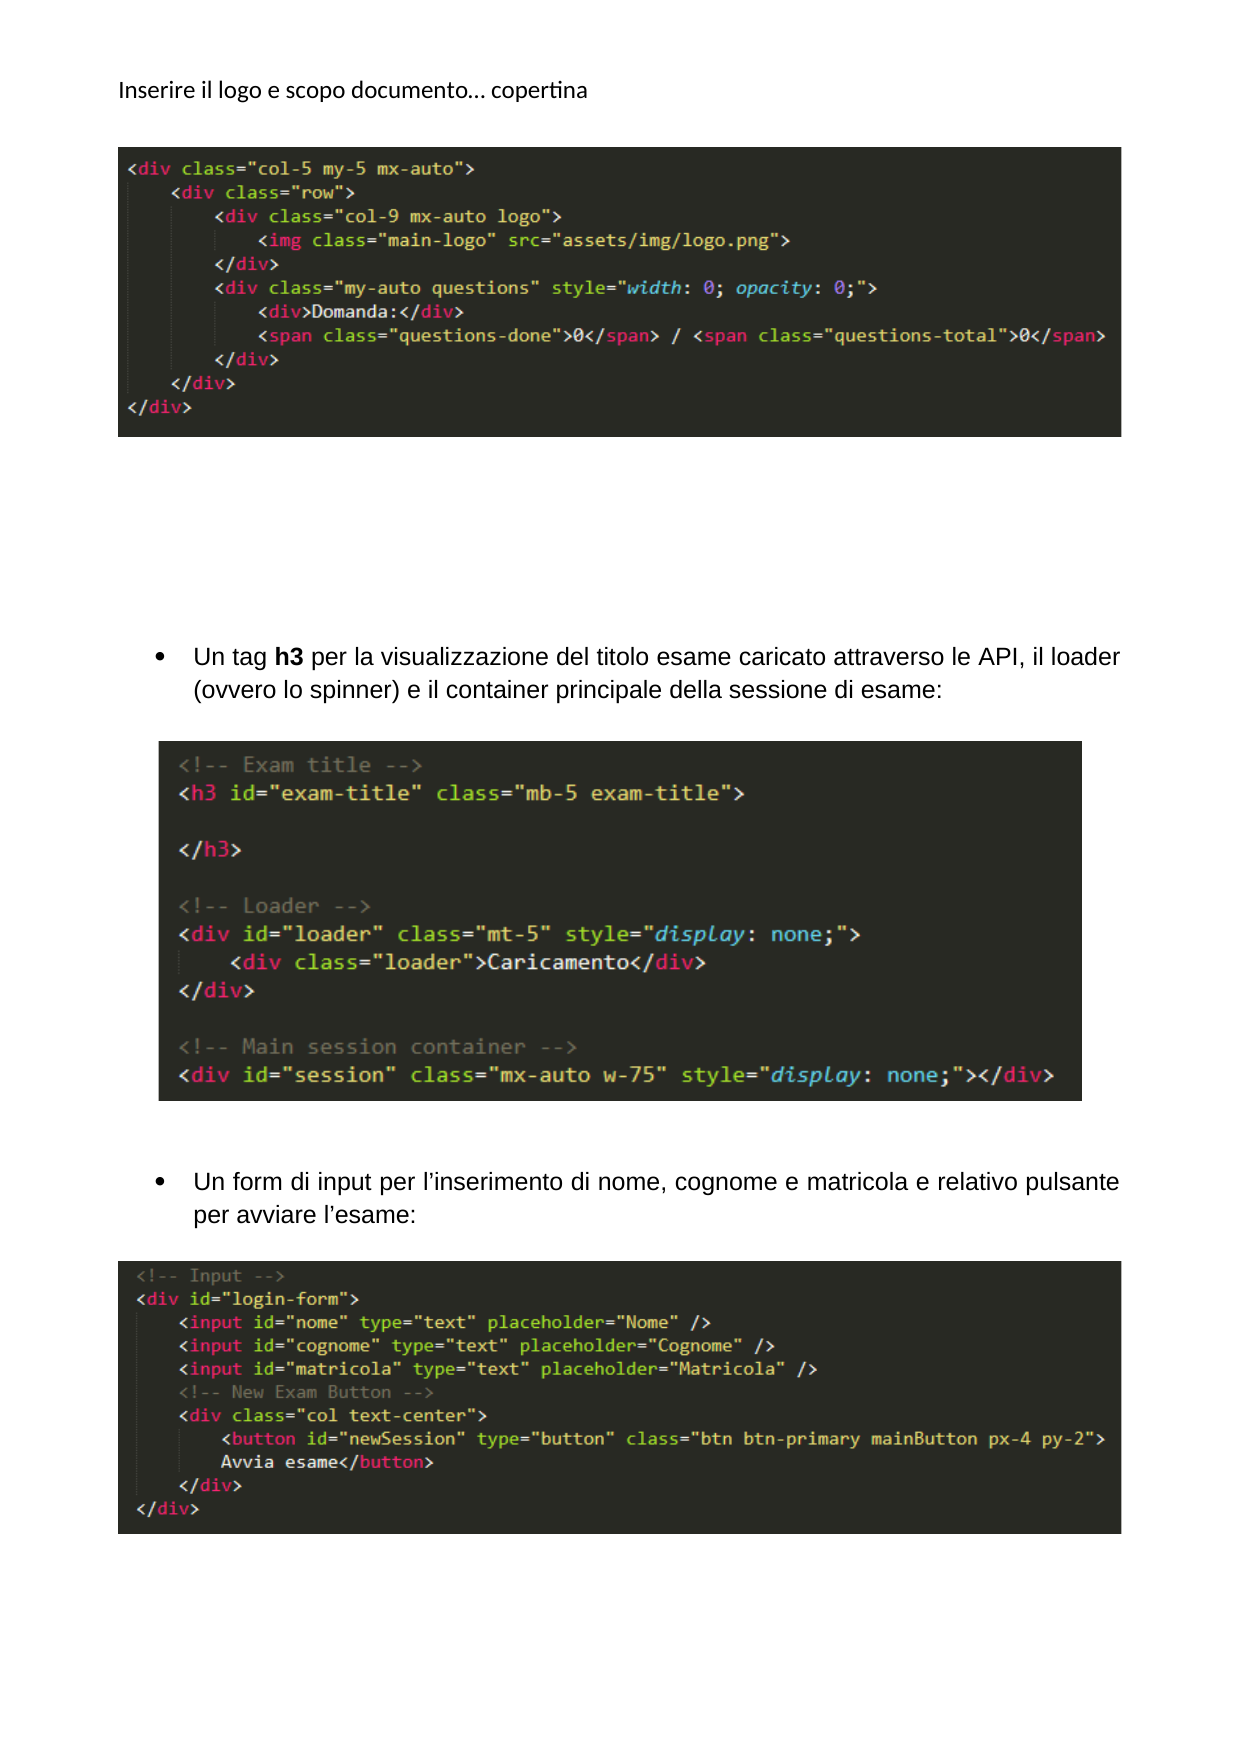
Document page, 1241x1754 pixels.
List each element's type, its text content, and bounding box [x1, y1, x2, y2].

list Un form di input per l’inserimento di nome, cognome e matricola e relativo pulsante per avviare l’esame: [156, 1167, 1122, 1228]
picture [118, 1261, 1122, 1534]
picture [118, 147, 1122, 437]
list Un tag h3 per la visualizzazione del titolo esame caricato attraverso le API, il loader (ovvero lo spinner) e il container principale della sessione di esame: [156, 642, 1122, 704]
picture [158, 741, 1082, 1101]
